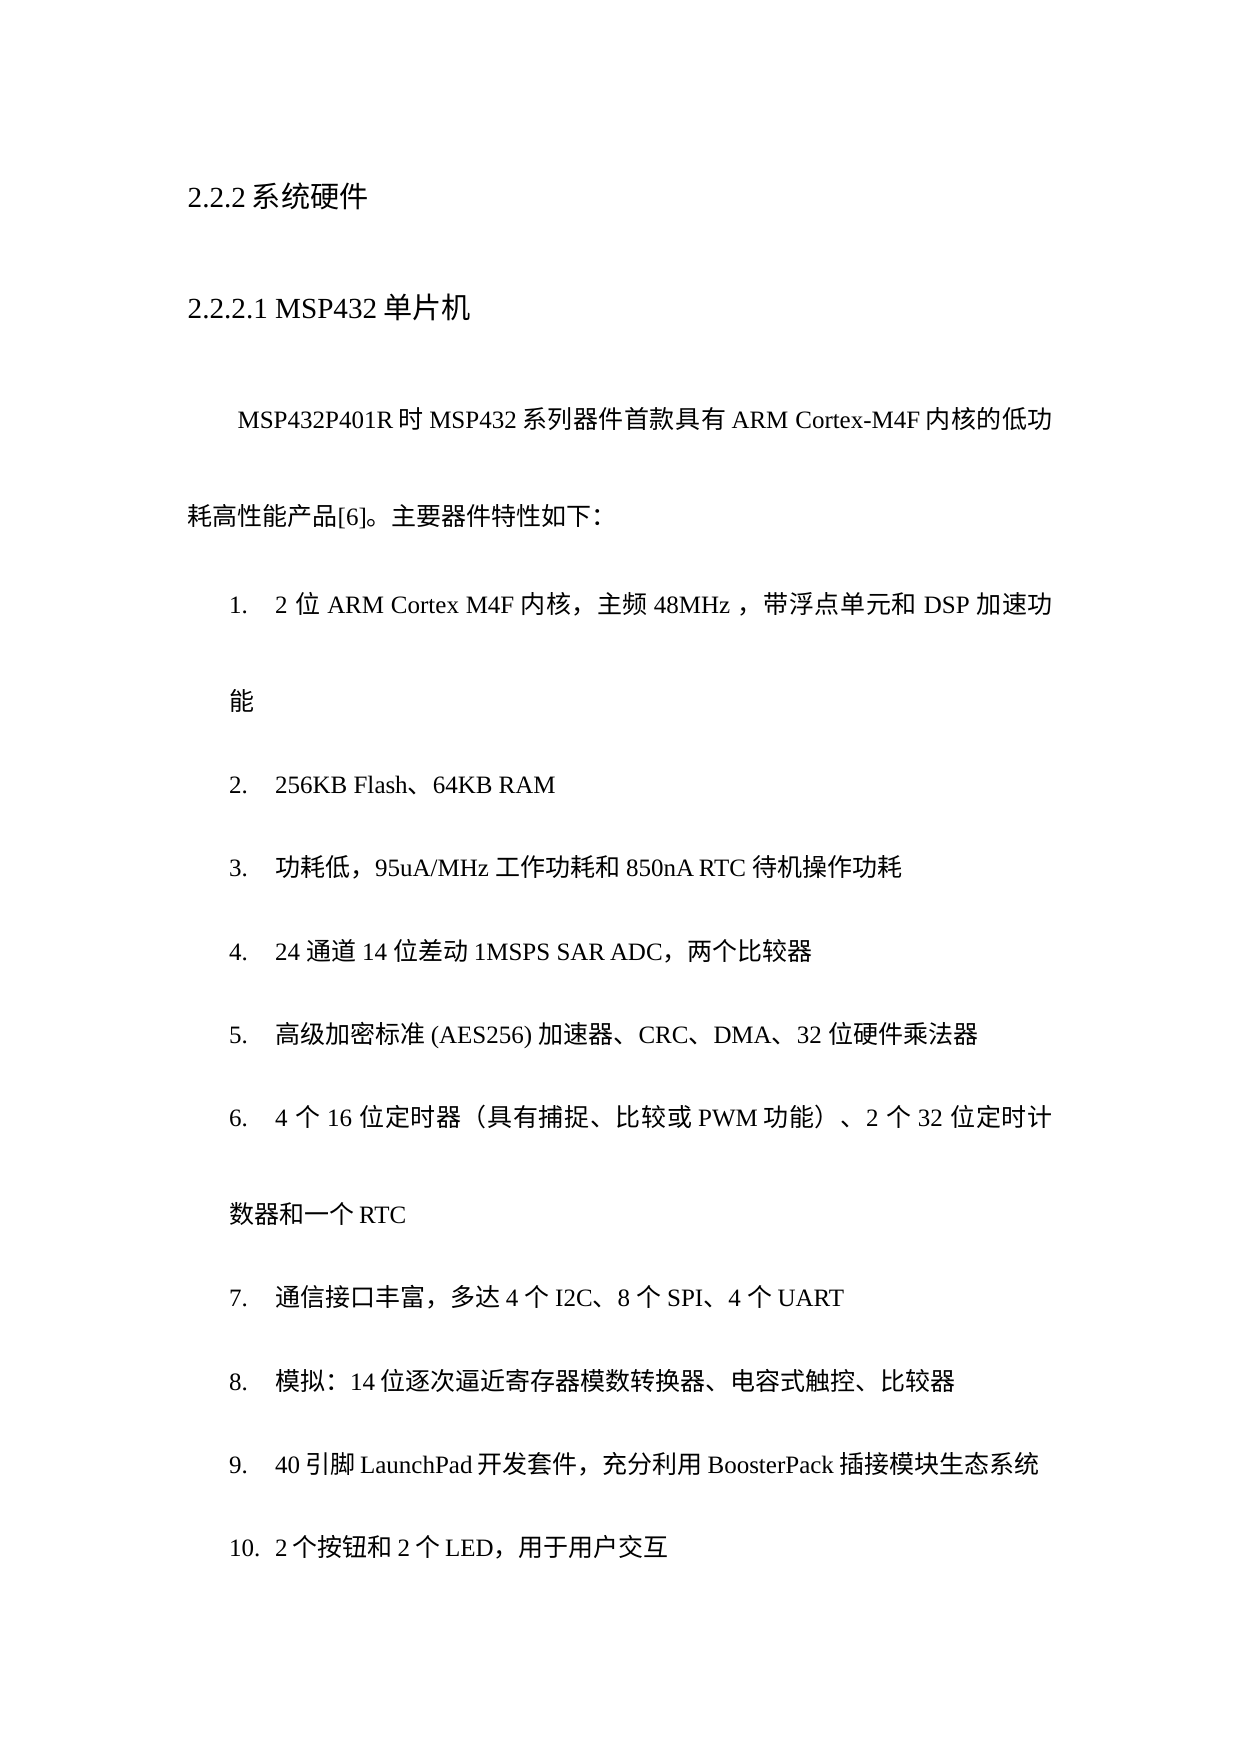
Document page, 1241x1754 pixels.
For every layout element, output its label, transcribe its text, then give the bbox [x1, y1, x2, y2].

text MSP432P401R时MSP432系列器件首款具有ARM Cortex-M4F内核的低功耗高性能产品[6]。主要器件特性如下： [187, 385, 1053, 547]
list 模拟：14位逐次逼近寄存器模数转换器、电容式触控、比较器 [229, 1347, 1053, 1412]
list 256KB Flash、64KB RAM [229, 750, 1053, 815]
list 4 个 16 位定时器（具有捕捉、比较或PWM功能）、2 个 32 位定时计数器和一个RTC [229, 1083, 1053, 1245]
list 24 通道 14 位差动 1MSPS SAR ADC，两个比较器 [229, 917, 1053, 982]
list 通信接口丰富，多达 4 个 I2C、8 个 SPI、4 个 UART [229, 1263, 1053, 1328]
text 2.2.2.1 MSP432单片机 [187, 273, 1053, 338]
list 40引脚LaunchPad开发套件，充分利用BoosterPack插接模块生态系统 [229, 1430, 1053, 1495]
list 2个按钮和2个LED，用于用户交互 [229, 1513, 1053, 1578]
list 2 位 ARM Cortex M4F内核，主频48MHz ，带浮点单元和 DSP 加速功能 [229, 570, 1053, 732]
list 高级加密标准 (AES256) 加速器、CRC、DMA、32 位硬件乘法器 [229, 1000, 1053, 1065]
list 功耗低，95uA/MHz 工作功耗和 850nA RTC 待机操作功耗 [229, 833, 1053, 898]
text 2.2.2系统硬件 [187, 162, 1053, 227]
